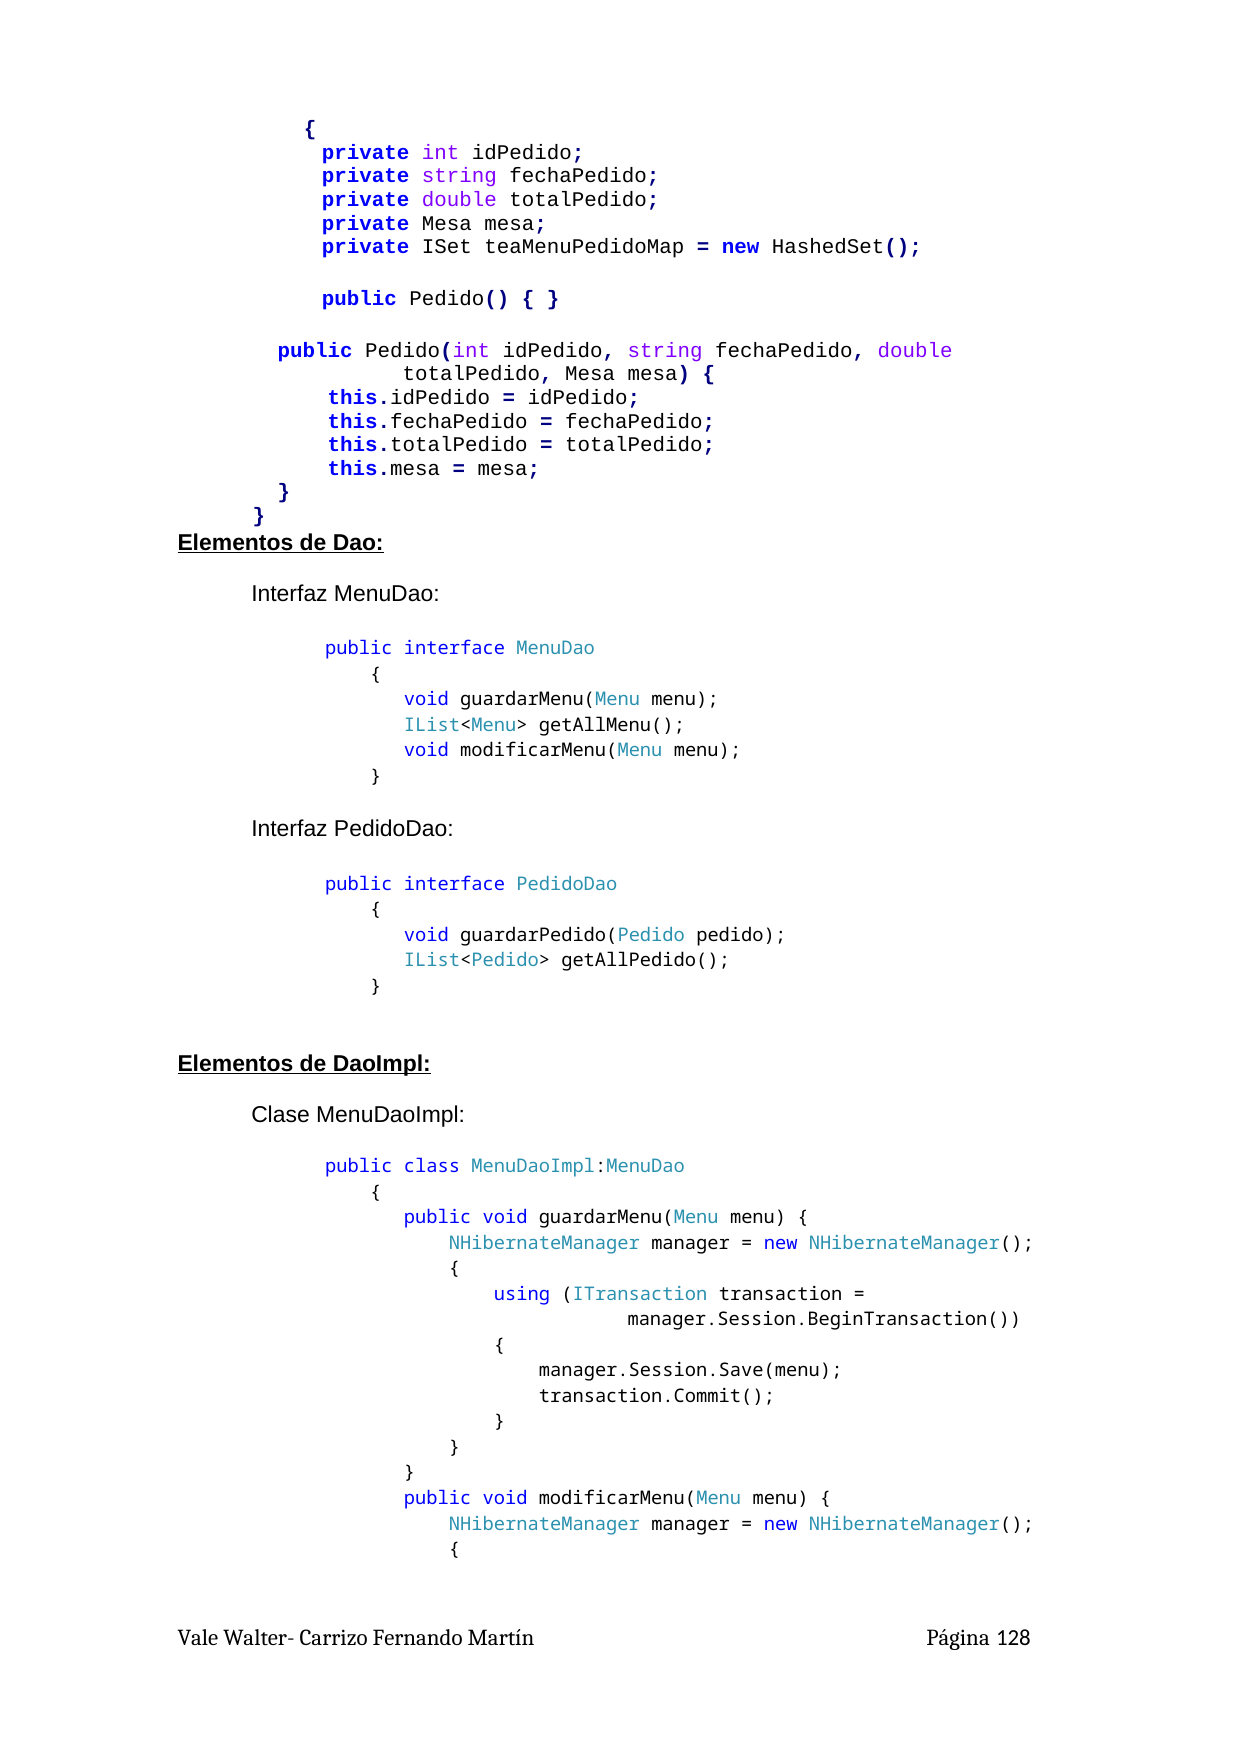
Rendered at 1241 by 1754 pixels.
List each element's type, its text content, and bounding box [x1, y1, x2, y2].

text this.totalPedido = totalPedido; [177, 434, 1063, 458]
text IList<Menu> getAllMenu(); [325, 711, 1063, 736]
text Interfaz PedidoDao: [251, 815, 1063, 842]
text NHibernateManager manager = new NHibernateManager(); [325, 1510, 1063, 1535]
text Interfaz MenuDao: [251, 580, 1063, 606]
text transaction.Commit(); [325, 1382, 1063, 1408]
text private double totalPedido; [222, 189, 1063, 213]
text IList<Pedido> getAllPedido(); [325, 946, 1063, 972]
text } [325, 972, 1063, 997]
text private ISet teaMenuPedidoMap = new HashedSet(); [222, 236, 1063, 260]
text public interface PedidoDao [325, 870, 1063, 895]
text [325, 1280, 1063, 1331]
text { [325, 660, 1063, 685]
text Clase MenuDaoImpl: [251, 1101, 1063, 1128]
text public interface MenuDao [325, 634, 1063, 660]
text manager.Session.Save(menu); [325, 1357, 1063, 1382]
text void guardarPedido(Pedido pedido); [325, 921, 1063, 946]
text public Pedido(int idPedido, string fechaPedido, double totalPedido, Mesa mesa) { [177, 340, 1063, 387]
text public void modificarMenu(Menu menu) { [325, 1484, 1063, 1510]
text } [325, 762, 1063, 787]
text public void guardarMenu(Menu menu) { [325, 1203, 1063, 1229]
text NHibernateManager manager = new NHibernateManager(); [325, 1229, 1063, 1254]
text this.fechaPedido = fechaPedido; [177, 411, 1063, 434]
text } [325, 1433, 1063, 1459]
text { [325, 1178, 1063, 1203]
text Elementos de Dao: [177, 529, 1063, 555]
text this.idPedido = idPedido; [177, 387, 1063, 411]
text } [325, 1459, 1063, 1484]
text } [177, 505, 1063, 529]
text } [325, 1408, 1063, 1433]
text this.mesa = mesa; [177, 458, 1063, 482]
text private int idPedido; [222, 142, 1063, 165]
text void guardarMenu(Menu menu); [325, 685, 1063, 711]
text { [325, 895, 1063, 921]
text { [325, 1254, 1063, 1280]
text { [325, 1331, 1063, 1357]
text { [266, 118, 1063, 142]
text private Mesa mesa; [222, 213, 1063, 236]
text void modificarMenu(Menu menu); [325, 736, 1063, 762]
text } [177, 482, 1063, 505]
text public Pedido() { } [222, 288, 1063, 312]
text private string fechaPedido; [222, 165, 1063, 189]
text public class MenuDaoImpl:MenuDao [325, 1152, 1063, 1178]
text { [325, 1535, 1063, 1561]
text Elementos de DaoImpl: [177, 1050, 1063, 1077]
